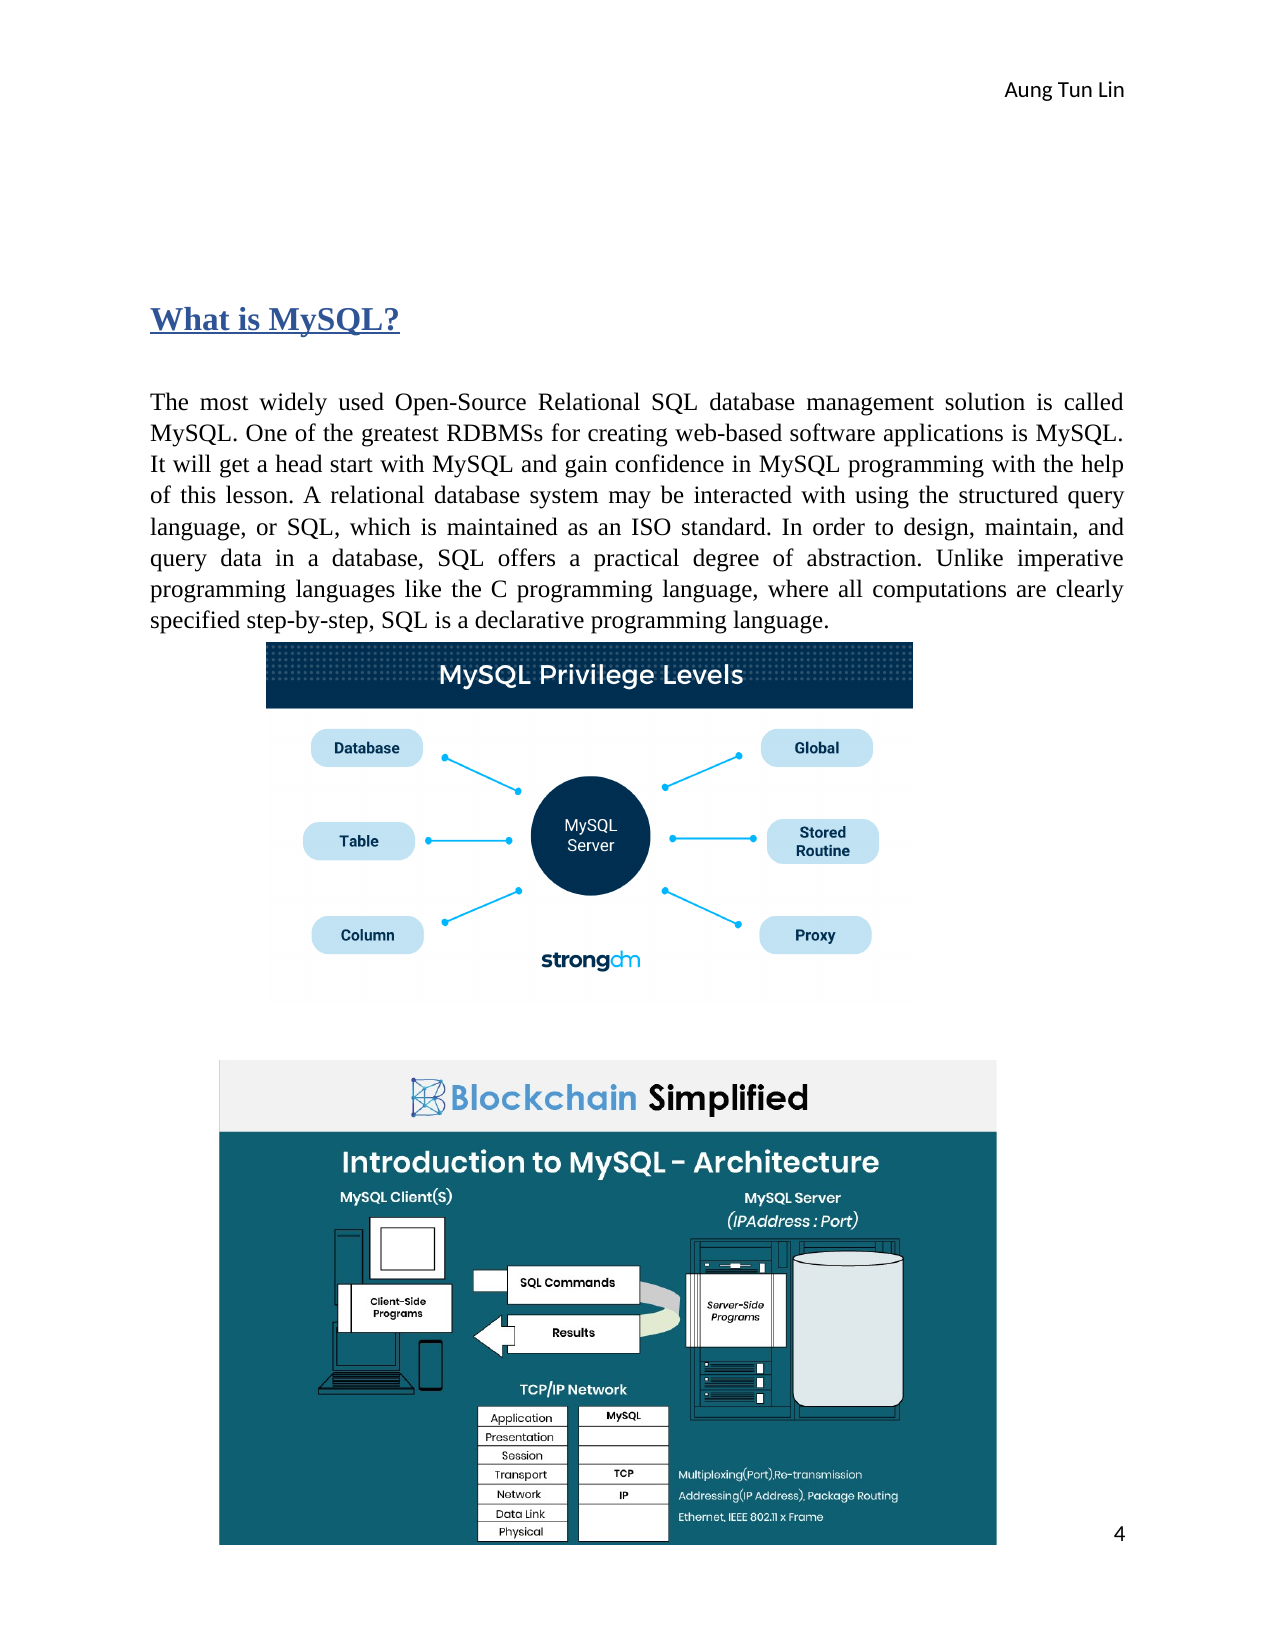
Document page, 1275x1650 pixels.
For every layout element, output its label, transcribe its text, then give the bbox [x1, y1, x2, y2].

subtitle What is MySQL? [150, 299, 1125, 337]
text The most widely used Open-Source Relational SQL database management solution is called MySQL. One of the greatest RDBMSs for creating web-based software applications is MySQL. It will get a head start with MySQL and gain confidence in MySQL programming with the help of this lesson. A relational database system may be interacted with using the structured query language, or SQL, which is maintained as an ISO standard. In order to design, maintain, and query data in a database, SQL offers a practical degree of abstraction. Unlike imperative programming languages like the C programming language, where all computations are clearly specified step-by-step, SQL is a declarative programming language. [150, 387, 1125, 633]
picture [266, 642, 913, 1005]
picture [219, 1060, 998, 1545]
